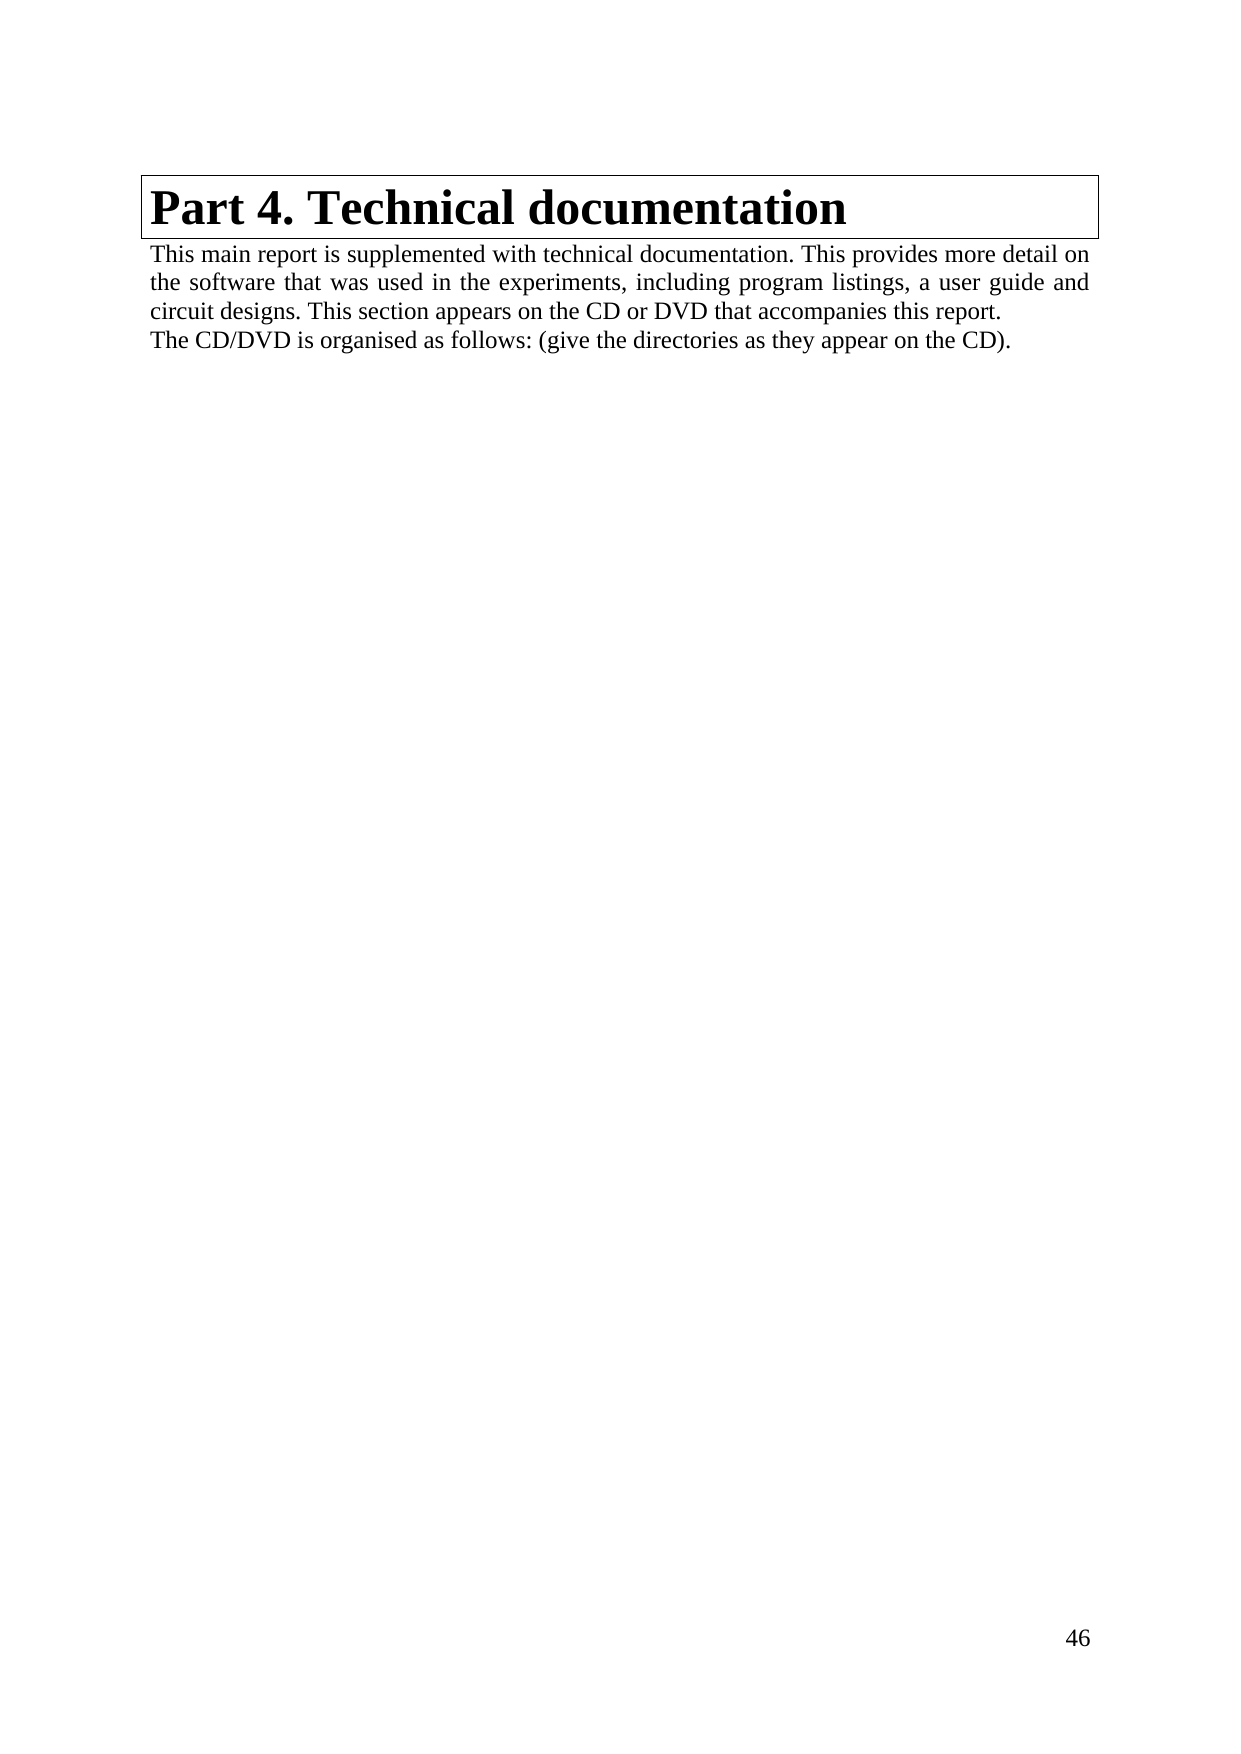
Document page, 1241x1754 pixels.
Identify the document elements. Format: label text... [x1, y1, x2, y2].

subtitle Part 4. Technical documentation [142, 176, 1098, 238]
text The CD/DVD is organised as follows: (give the directories as they appear on the CD). [150, 325, 1090, 354]
text This main report is supplemented with technical documentation. This provides more detail on the software that was used in the experiments, including program listings, a user guide and circuit designs. This section appears on the CD or DVD that accompanies this report. [150, 239, 1090, 325]
